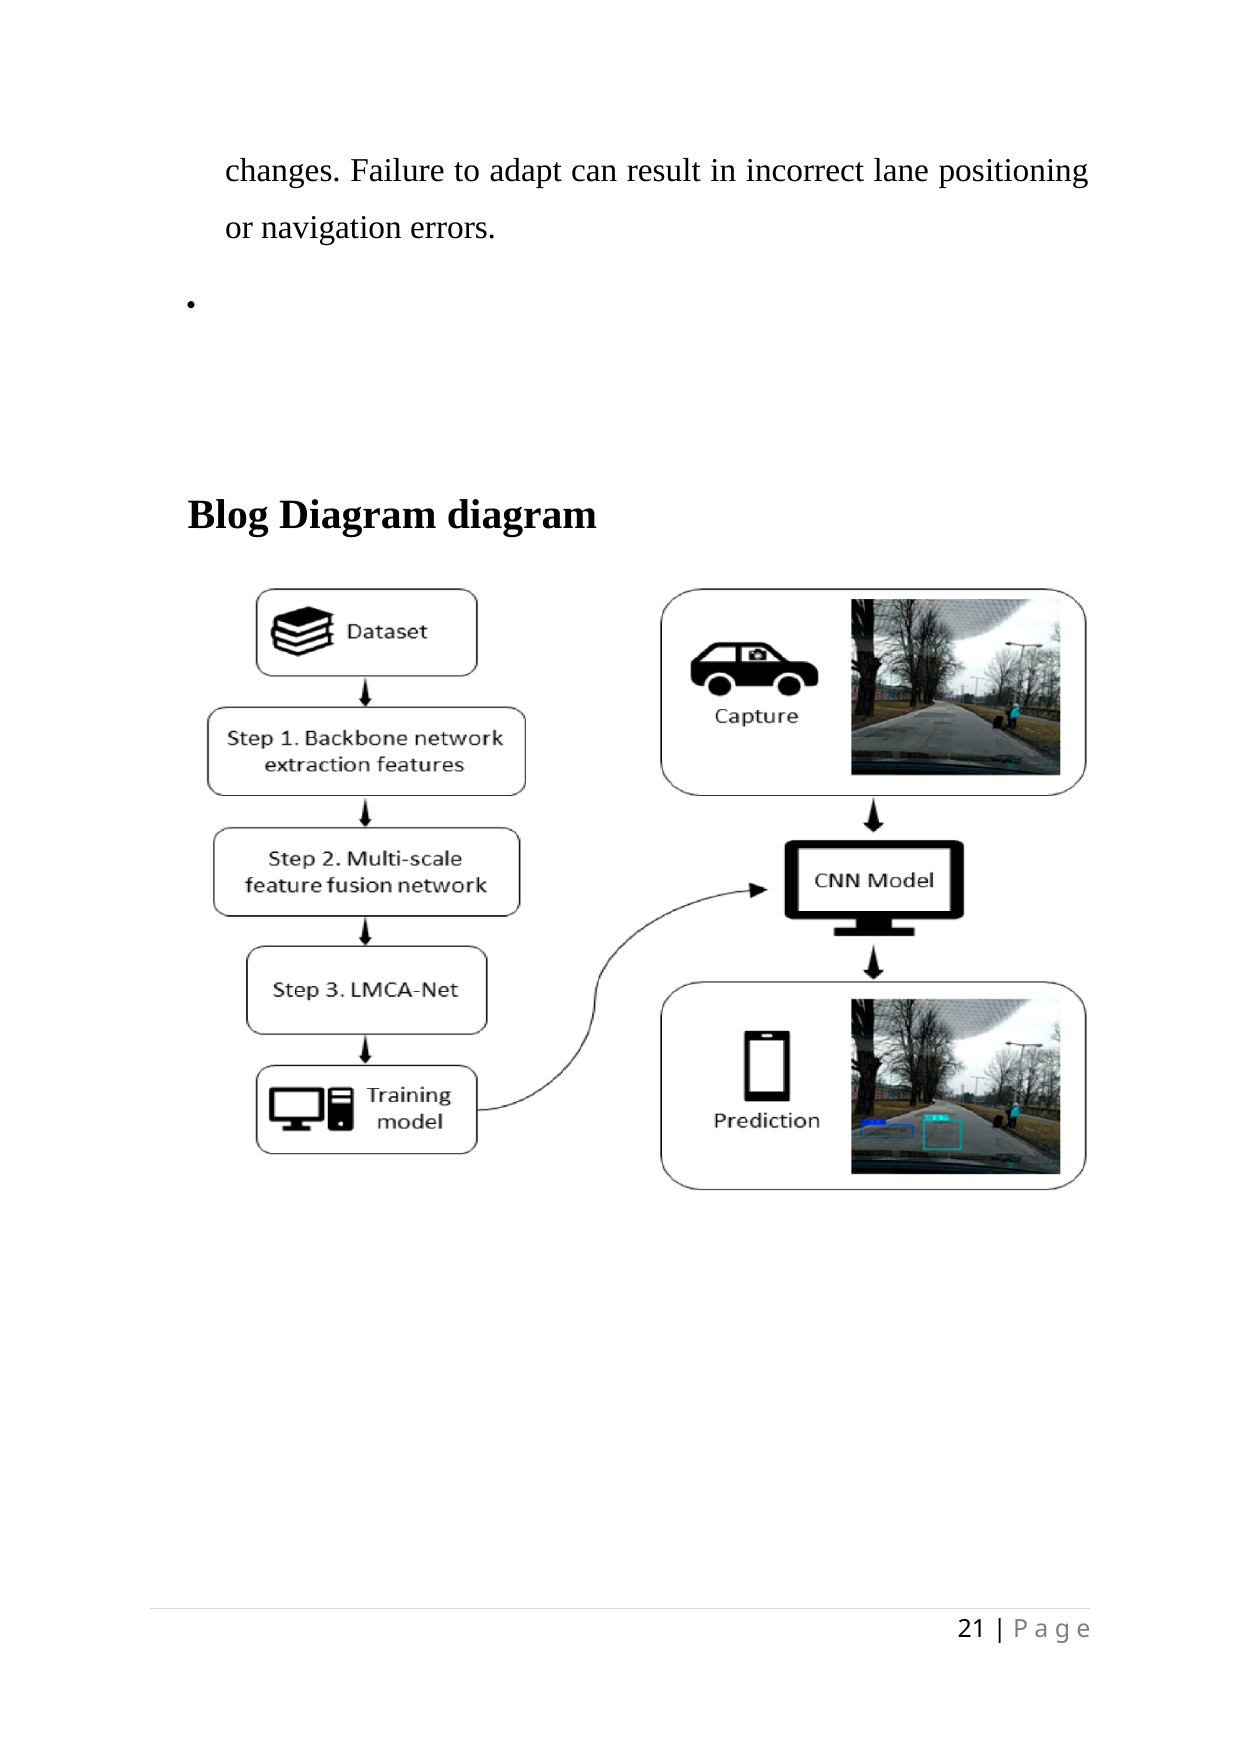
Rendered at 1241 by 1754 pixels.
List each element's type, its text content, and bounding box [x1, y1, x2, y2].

picture [187, 578, 1102, 1196]
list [187, 150, 1090, 246]
text Blog Diagram diagram [187, 490, 1090, 538]
